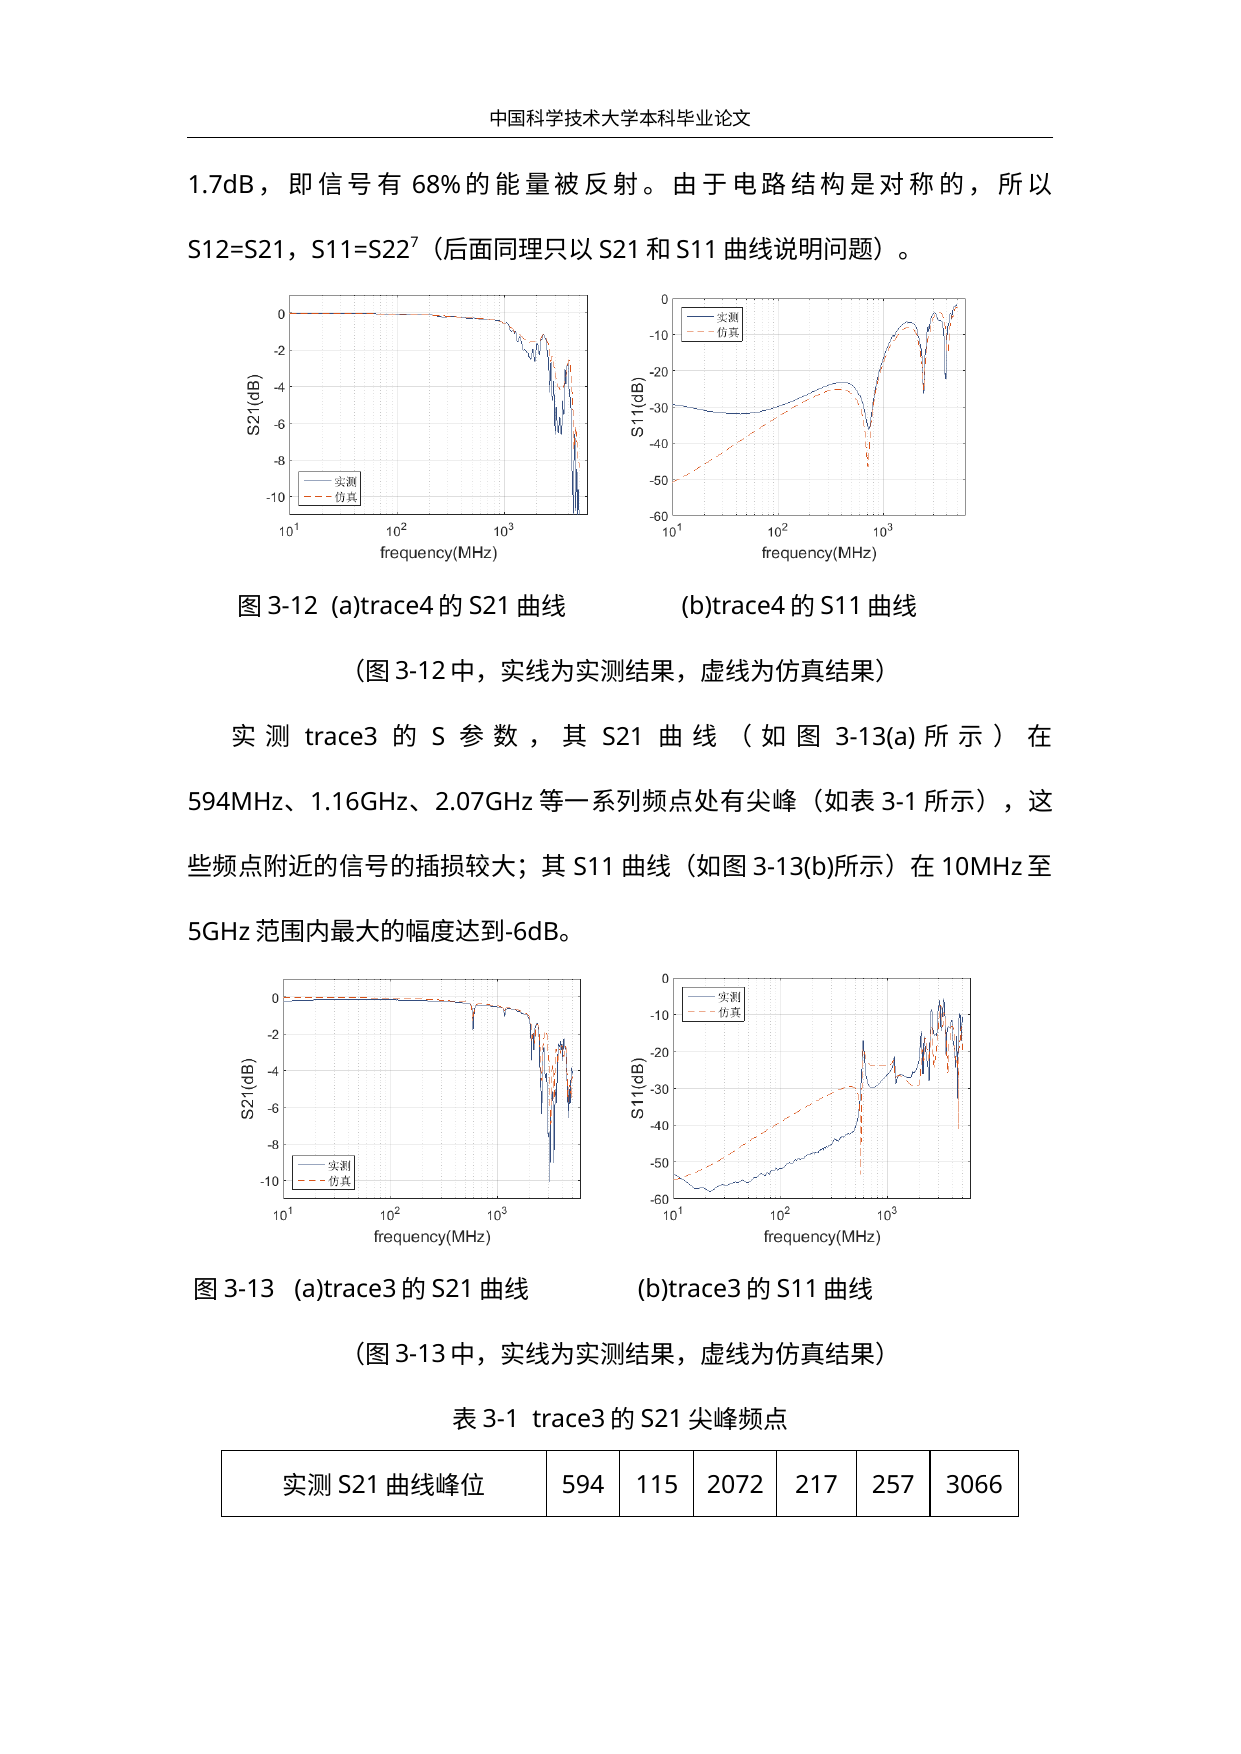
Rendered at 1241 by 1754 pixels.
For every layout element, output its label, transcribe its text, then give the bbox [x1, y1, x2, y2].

picture [233, 974, 617, 1246]
table_header 1156 [620, 1451, 693, 1516]
table_header 594 [547, 1451, 619, 1516]
picture [239, 290, 1001, 562]
table_header 2575 [857, 1451, 929, 1516]
text （图3-12中，实线为实测结果，虚线为仿真结果） [187, 637, 1053, 702]
text 实测trace3的S参数，其S21曲线（如图3-13(a)所示）在594MHz、1.16GHz、2.07GHz等一系列频点处有尖峰（如表3-1所示），这些频点附近的信号的插损较大；其S11曲线（如图3-13(b)所示）在10MHz至5GHz范围内最大的幅度达到-6dB。 [187, 702, 1053, 962]
text 表3-1 trace3的S21尖峰频点 [187, 1385, 1053, 1450]
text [187, 150, 1053, 280]
picture [623, 971, 1007, 1246]
text 图3-12 (a)trace4的S21曲线 (b)trace4的S11曲线 [187, 572, 1053, 637]
text （图3-13中，实线为实测结果，虚线为仿真结果） [187, 1320, 1053, 1385]
table_header 2072 [694, 1451, 776, 1516]
text 图3-13 (a)trace3的S21曲线 (b)trace3的S11曲线 [187, 1255, 1053, 1320]
table_header 3066 [931, 1451, 1018, 1516]
table_header 实测S21曲线峰位（MHz） [222, 1451, 546, 1516]
table_header 2175 [777, 1451, 856, 1516]
